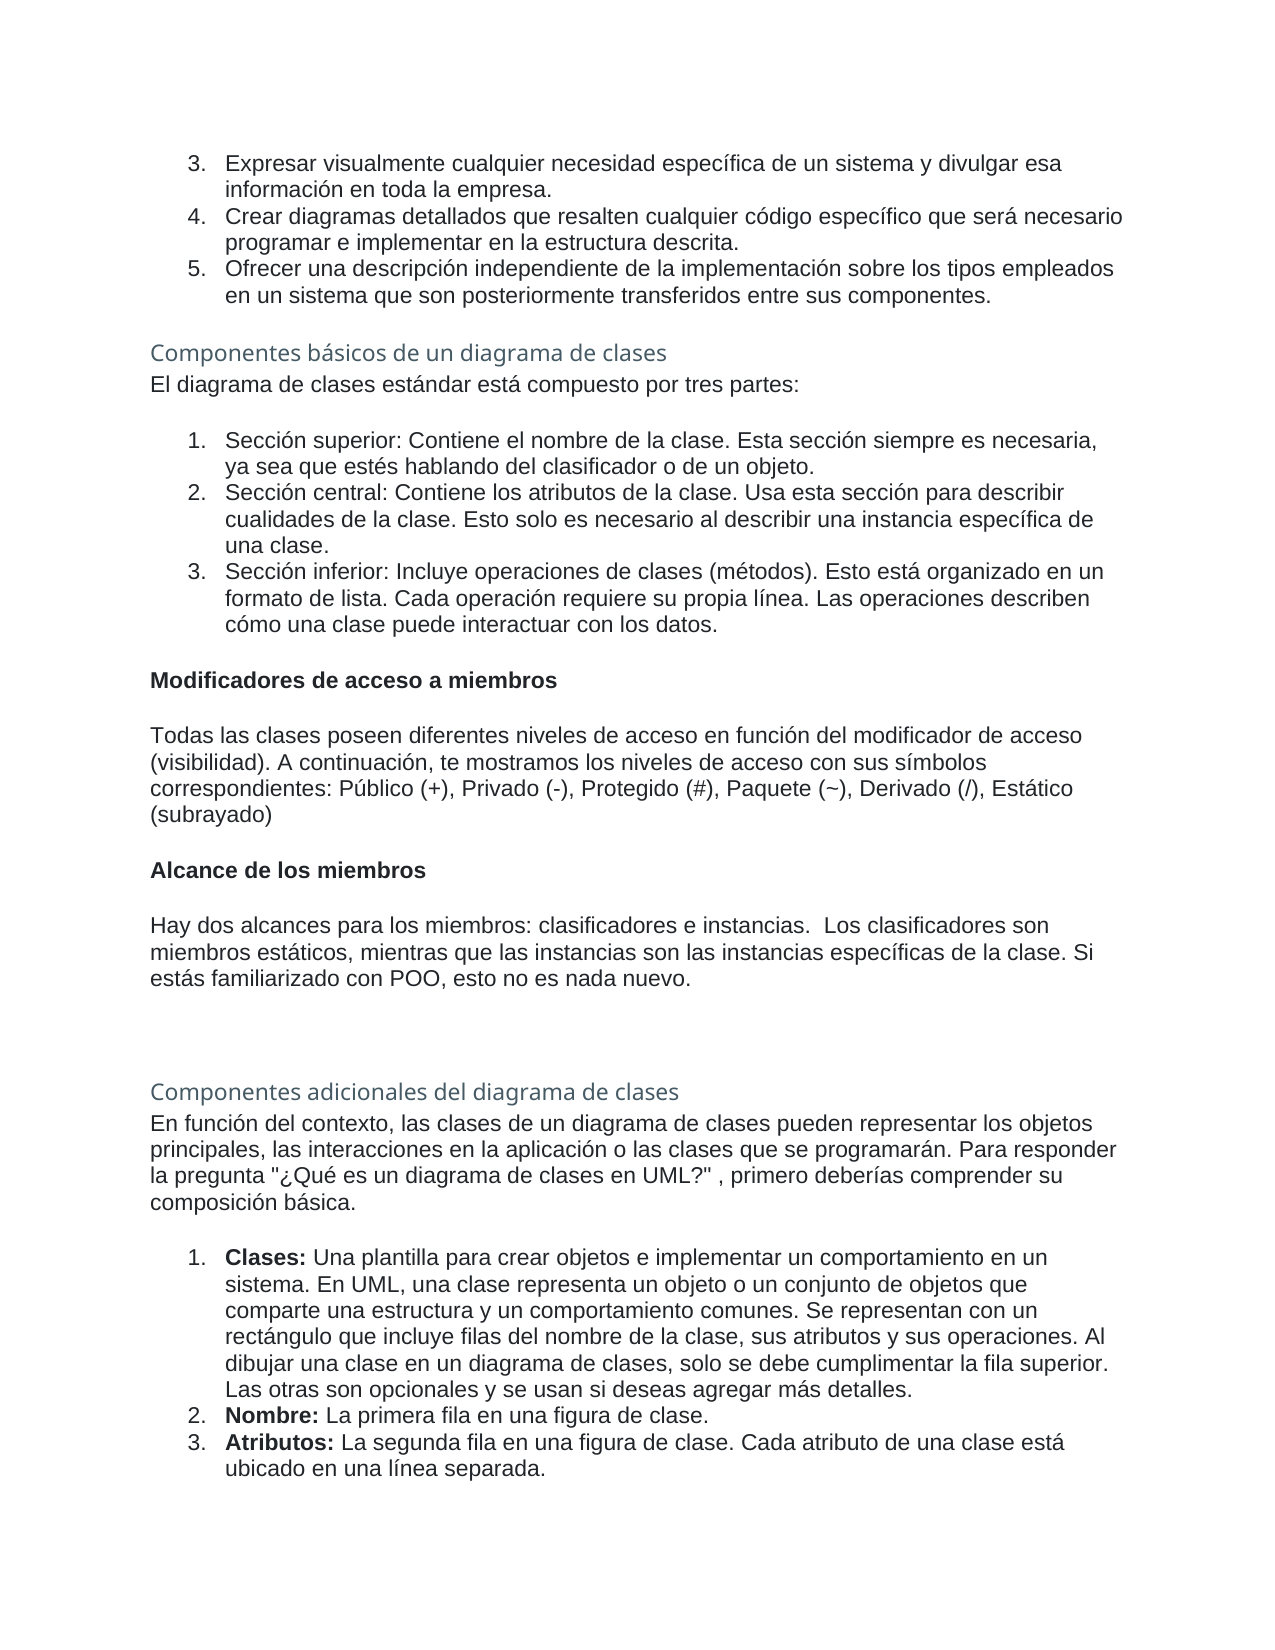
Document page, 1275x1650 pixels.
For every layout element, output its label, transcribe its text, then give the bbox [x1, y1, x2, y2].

text El diagrama de clases estándar está compuesto por tres partes: [150, 371, 1125, 397]
list Sección inferior: Incluye operaciones de clases (métodos). Esto está organizado en un formato de lista. Cada operación requiere su propia línea. Las operaciones describen cómo una clase puede interactuar con los datos. [187, 558, 1125, 637]
list Crear diagramas detallados que resalten cualquier código específico que será necesario programar e implementar en la estructura descrita. [187, 203, 1125, 255]
list Nombre: La primera fila en una figura de clase. [187, 1402, 1125, 1429]
list Expresar visualmente cualquier necesidad específica de un sistema y divulgar esa información en toda la empresa. [187, 150, 1125, 203]
list Clases: Una plantilla para crear objetos e implementar un comportamiento en un sistema. En UML, una clase representa un objeto o un conjunto de objetos que comparte una estructura y un comportamiento comunes. Se representan con un rectángulo que incluye filas del nombre de la clase, sus atributos y sus operaciones. Al dibujar una clase en un diagrama de clases, solo se debe cumplimentar la fila superior. Las otras son opcionales y se usan si deseas agregar más detalles. [187, 1244, 1125, 1402]
text En función del contexto, las clases de un diagrama de clases pueden representar los objetos principales, las interacciones en la aplicación o las clases que se programarán. Para responder la pregunta "¿Qué es un diagrama de clases en UML?" , primero deberías comprender su composición básica. [150, 1110, 1125, 1215]
subtitle Componentes adicionales del diagrama de clases [150, 1076, 1125, 1107]
list Sección superior: Contiene el nombre de la clase. Esta sección siempre es necesaria, ya sea que estés hablando del clasificador o de un objeto. [187, 427, 1125, 479]
text Hay dos alcances para los miembros: clasificadores e instancias. Los clasificadores son miembros estáticos, mientras que las instancias son las instancias específicas de la clase. Si estás familiarizado con POO, esto no es nada nuevo. [150, 912, 1125, 991]
list Sección central: Contiene los atributos de la clase. Usa esta sección para describir cualidades de la clase. Esto solo es necesario al describir una instancia específica de una clase. [187, 479, 1125, 558]
text Todas las clases poseen diferentes niveles de acceso en función del modificador de acceso (visibilidad). A continuación, te mostramos los niveles de acceso con sus símbolos correspondientes: Público (+), Privado (-), Protegido (#), Paquete (~), Derivado (/), Estático (subrayado) [150, 722, 1125, 827]
subtitle Componentes básicos de un diagrama de clases [150, 337, 1125, 368]
list Ofrecer una descripción independiente de la implementación sobre los tipos empleados en un sistema que son posteriormente transferidos entre sus componentes. [187, 255, 1125, 308]
list Atributos: La segunda fila en una figura de clase. Cada atributo de una clase está ubicado en una línea separada. [187, 1429, 1125, 1481]
text Alcance de los miembros [150, 857, 1125, 883]
text Modificadores de acceso a miembros [150, 667, 1125, 693]
